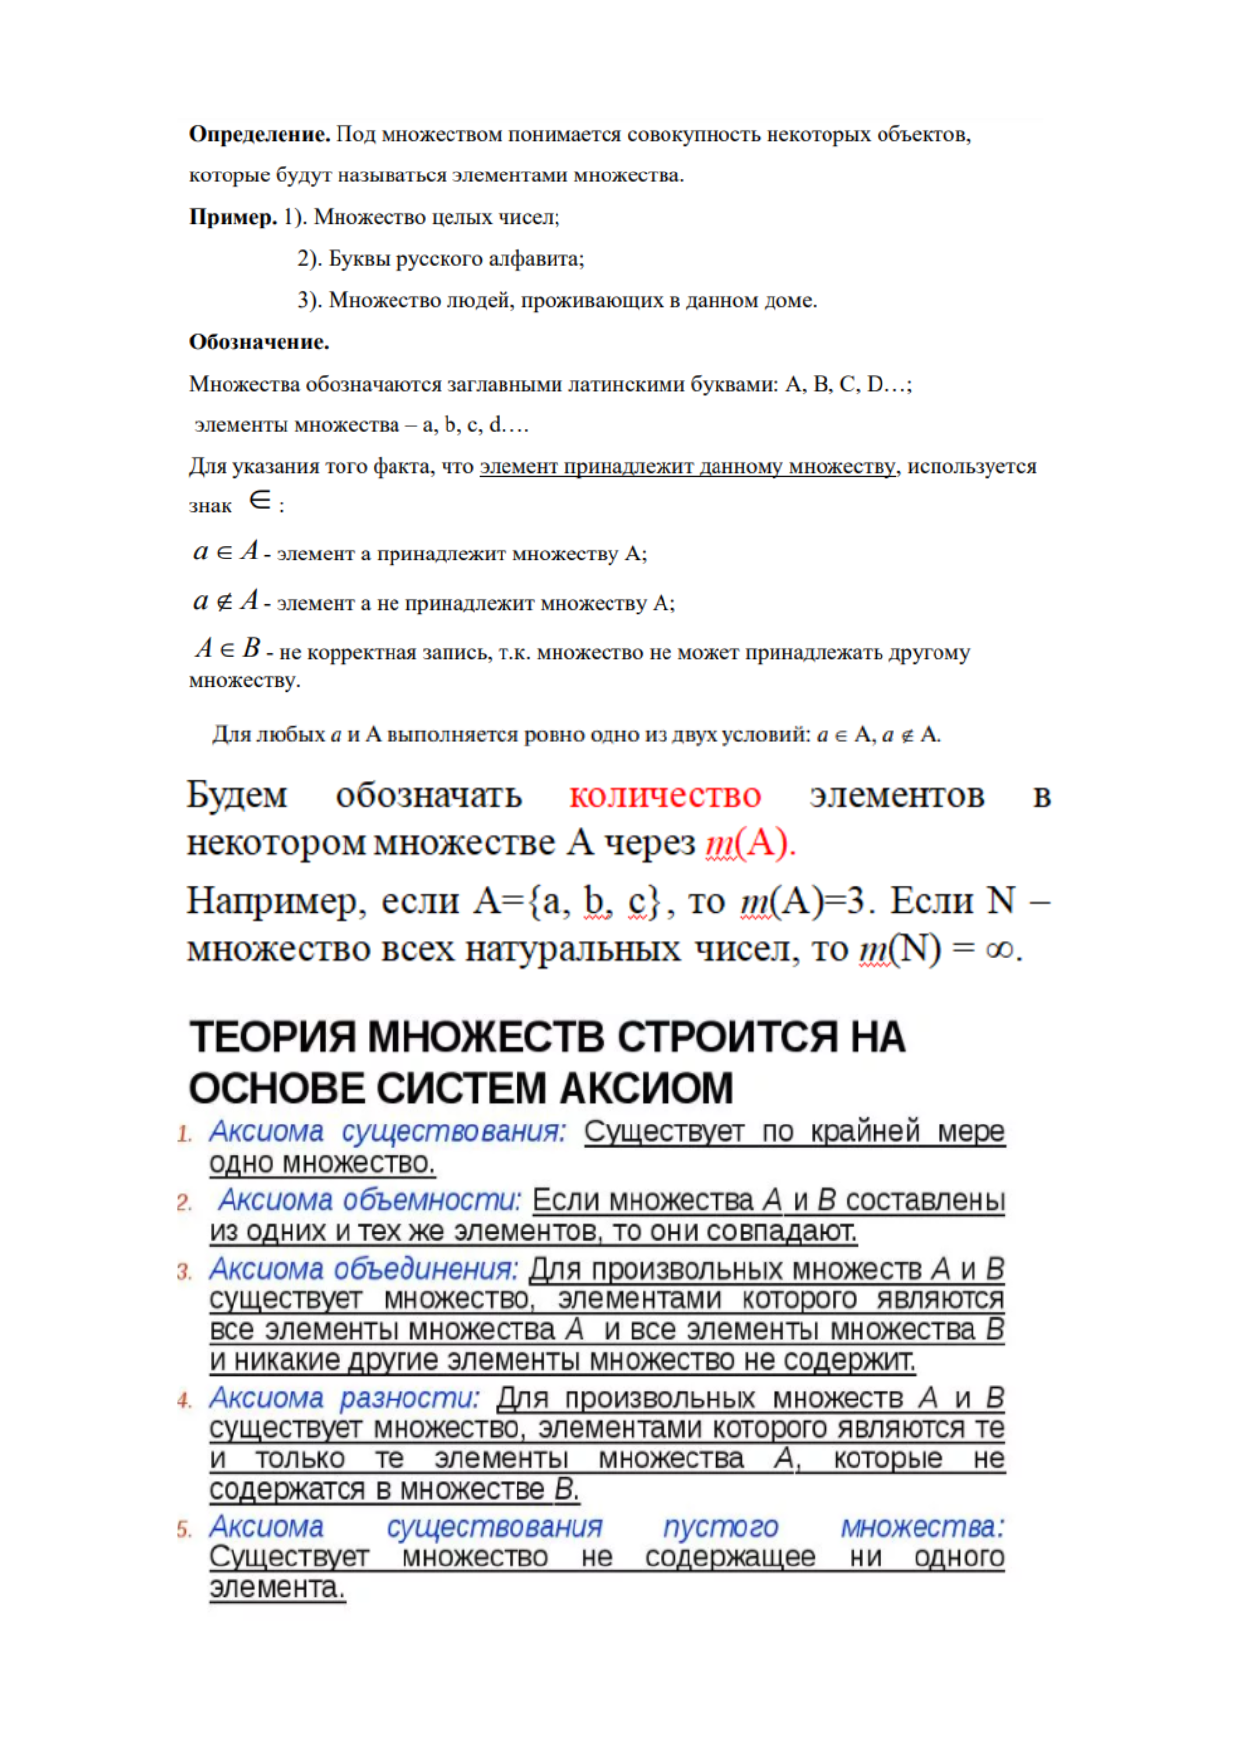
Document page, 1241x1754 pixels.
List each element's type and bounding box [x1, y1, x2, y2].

picture [177, 1014, 1029, 1621]
picture [177, 118, 1044, 778]
picture [177, 779, 1070, 1012]
